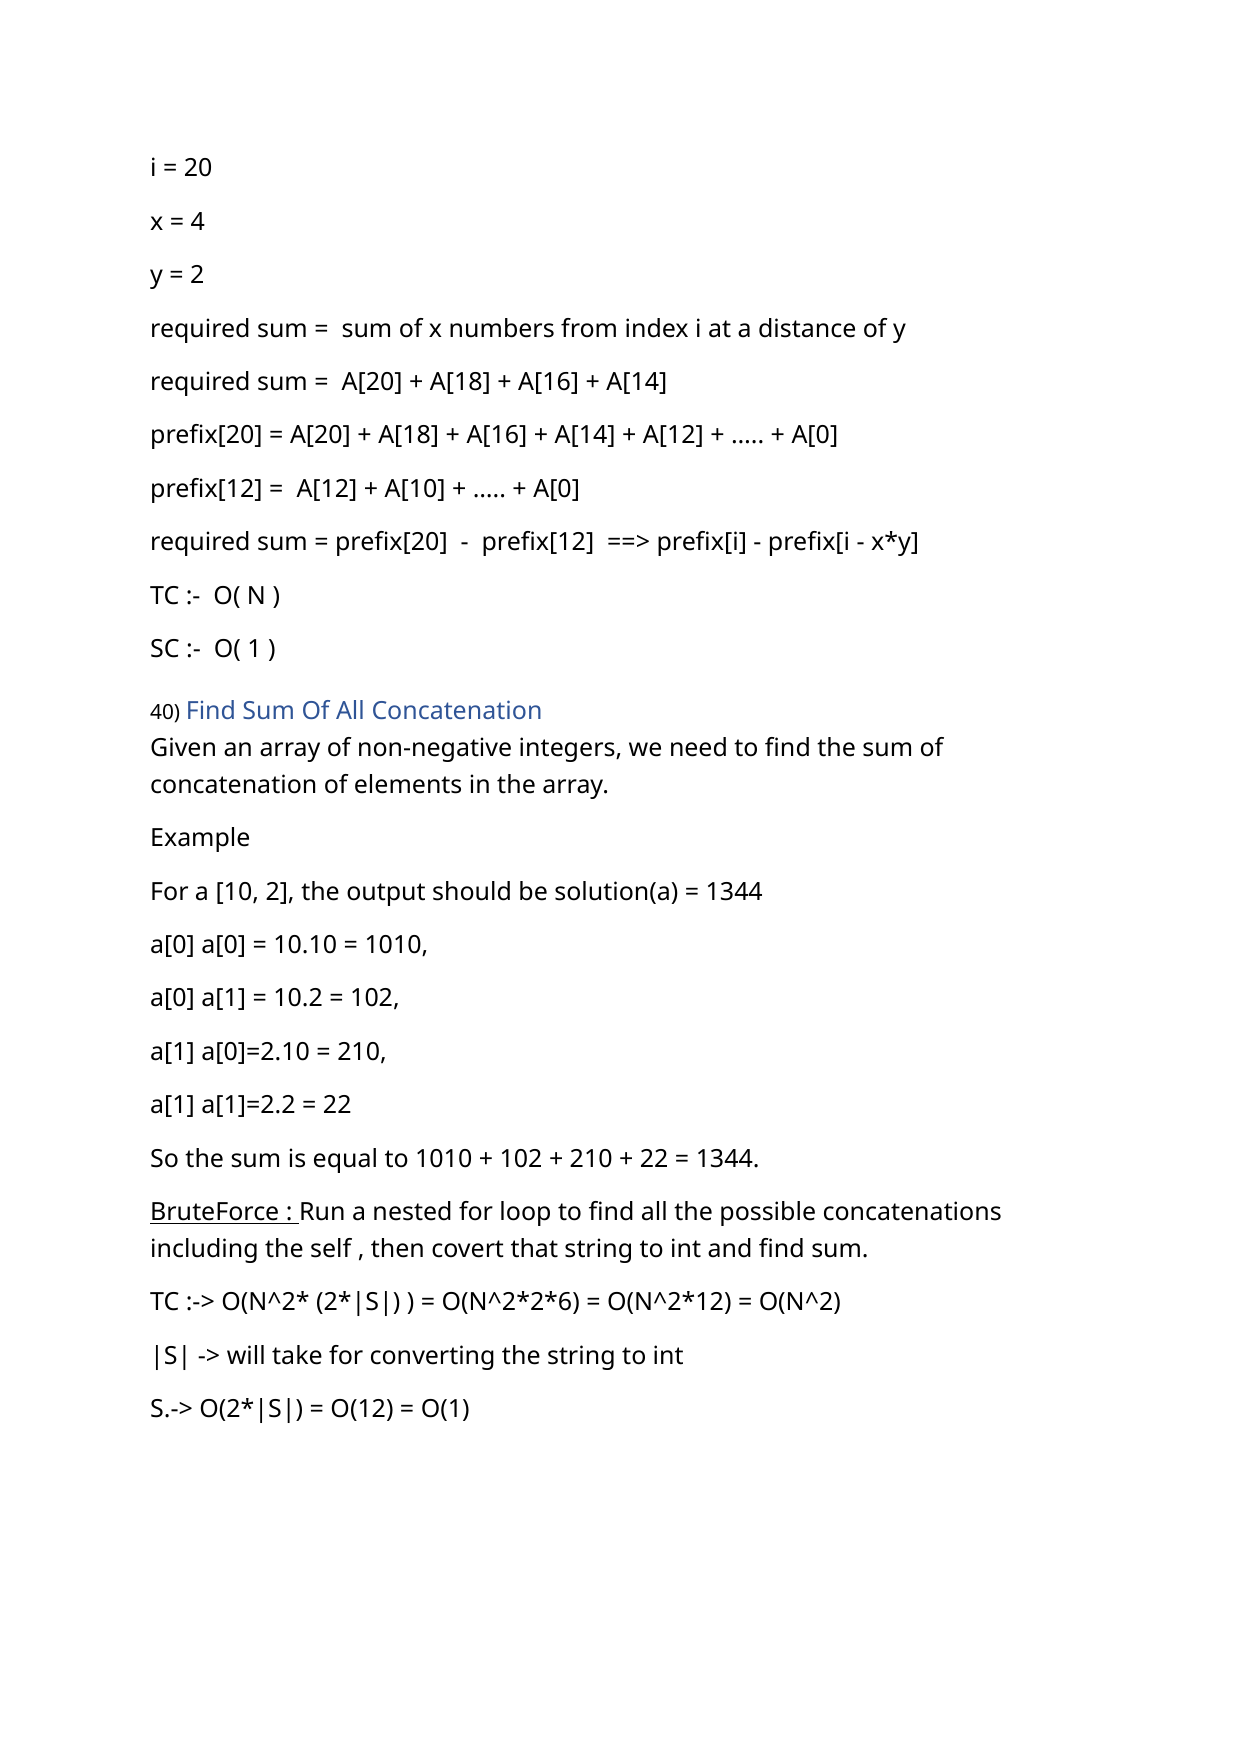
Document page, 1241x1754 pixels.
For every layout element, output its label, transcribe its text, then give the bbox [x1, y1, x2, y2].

text SC :- O( 1 ) [150, 631, 1090, 665]
subtitle Find Sum Of All Concatenation [150, 693, 1090, 727]
text TC :- O( N ) [150, 577, 1090, 612]
text TC :-> O(N^2* (2*|S|) ) = O(N^2*2*6) = O(N^2*12) = O(N^2) [150, 1284, 1090, 1318]
text So the sum is equal to 1010 + 102 + 210 + 22 = 1344. [150, 1140, 1090, 1174]
text i = 20 [150, 150, 1090, 184]
text required sum = sum of x numbers from index i at a distance of y [150, 310, 1090, 344]
text BruteForce : Run a nested for loop to find all the possible concatenations including the self , then covert that string to int and find sum. [150, 1194, 1090, 1264]
text Example [150, 820, 1090, 854]
text prefix[20] = A[20] + A[18] + A[16] + A[14] + A[12] + ….. + A[0] [150, 417, 1090, 451]
text a[1] a[0]=2.10 = 210, [150, 1033, 1090, 1067]
text For a [10, 2], the output should be solution(a) = 1344 [150, 873, 1090, 907]
text a[0] a[0] = 10.10 = 1010, [150, 927, 1090, 961]
text a[0] a[1] = 10.2 = 102, [150, 980, 1090, 1014]
text S.-> O(2*|S|) = O(12) = O(1) [150, 1391, 1090, 1425]
text |S| -> will take for converting the string to int [150, 1337, 1090, 1371]
text y = 2 [150, 257, 1090, 291]
text x = 4 [150, 203, 1090, 237]
text Given an array of non-negative integers, we need to find the sum of concatenation of elements in the array. [150, 729, 1090, 800]
text prefix[12] = A[12] + A[10] + ….. + A[0] [150, 471, 1090, 505]
text required sum = prefix[20] - prefix[12] ==> prefix[i] - prefix[i - x*y] [150, 524, 1090, 558]
text a[1] a[1]=2.2 = 22 [150, 1087, 1090, 1121]
text required sum = A[20] + A[18] + A[16] + A[14] [150, 364, 1090, 398]
